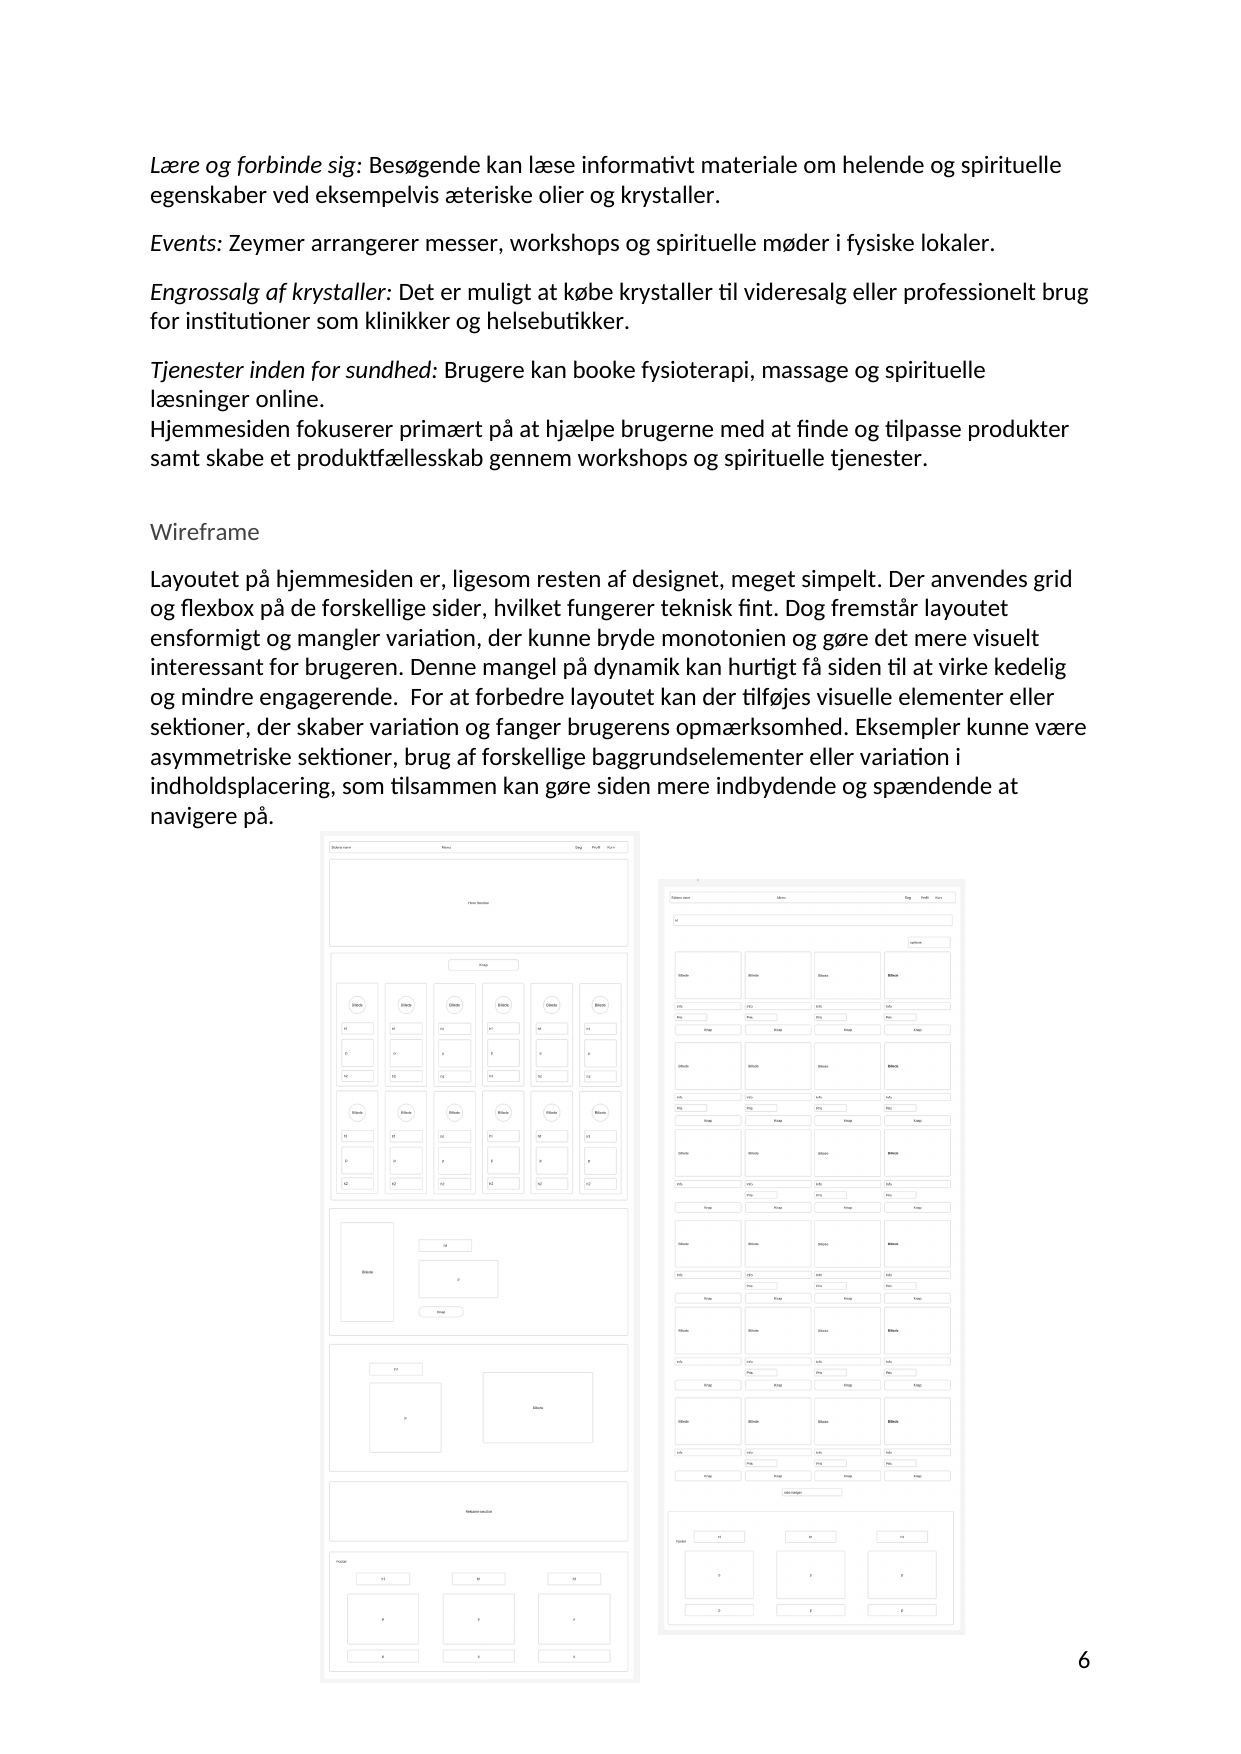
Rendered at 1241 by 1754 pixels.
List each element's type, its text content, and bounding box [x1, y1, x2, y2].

text Events: Zeymer arrangerer messer, workshops og spirituelle møder i fysiske lokaler. [150, 228, 1090, 258]
text Lære og forbinde sig: Besøgende kan læse informativt materiale om helende og spirituelle egenskaber ved eksempelvis æteriske olier og krystaller. [150, 150, 1090, 209]
picture [657, 879, 966, 1635]
picture [320, 831, 640, 1683]
text Layoutet på hjemmesiden er, ligesom resten af designet, meget simpelt. Der anvendes grid og flexbox på de forskellige sider, hvilket fungerer teknisk fint. Dog fremstår layoutet ensformigt og mangler variation, der kunne bryde monotonien og gøre det mere visuelt interessant for brugeren. Denne mangel på dynamik kan hurtigt få siden til at virke kedelig og mindre engagerende. For at forbedre layoutet kan der tilføjes visuelle elementer eller sektioner, der skaber variation og fanger brugerens opmærksomhed. Eksempler kunne være asymmetriske sektioner, brug af forskellige baggrundselementer eller variation i indholdsplacering, som tilsammen kan gøre siden mere indbydende og spændende at navigere på. [150, 563, 1090, 831]
text Tjenester inden for sundhed: Brugere kan booke fysioterapi, massage og spirituelle læsninger online. [150, 354, 1090, 414]
subtitle Wireframe [150, 516, 1090, 546]
text Engrossalg af krystaller: Det er muligt at købe krystaller til videresalg eller professionelt brug for institutioner som klinikker og helsebutikker. [150, 276, 1090, 336]
text Hjemmesiden fokuserer primært på at hjælpe brugerne med at finde og tilpasse produkter samt skabe et produktfællesskab gennem workshops og spirituelle tjenester. [150, 414, 1090, 473]
